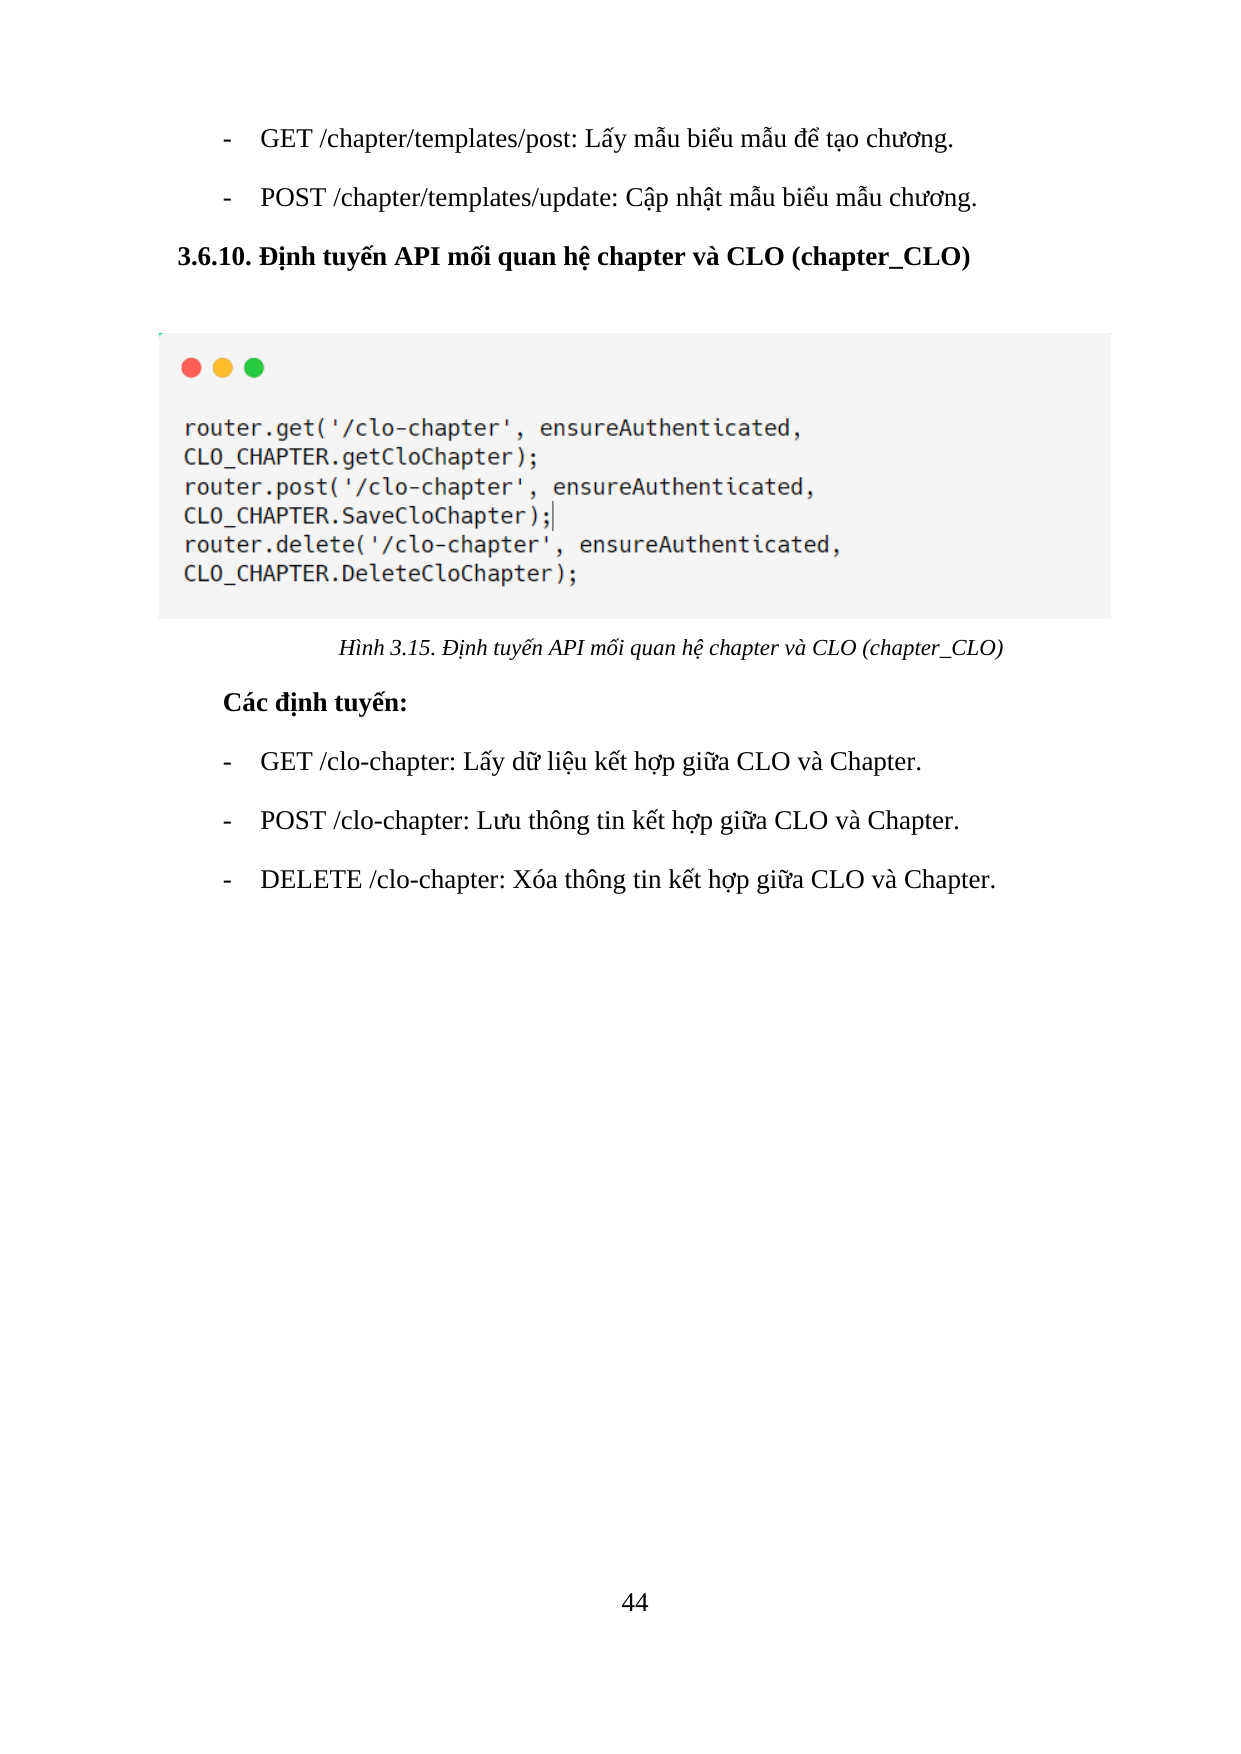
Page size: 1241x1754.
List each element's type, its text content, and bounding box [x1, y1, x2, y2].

list GET /chapter/templates/post: Lấy mẫu biểu mẫu để tạo chương. [223, 122, 1122, 153]
list POST /chapter/templates/update: Cập nhật mẫu biểu mẫu chương. [223, 181, 1122, 212]
subtitle Định tuyến API mối quan hệ chapter và CLO (chapter_CLO) [177, 240, 1122, 271]
picture [158, 333, 1112, 619]
list POST /clo-chapter: Lưu thông tin kết hợp giữa CLO và Chapter. [223, 804, 1122, 835]
list DELETE /clo-chapter: Xóa thông tin kết hợp giữa CLO và Chapter. [223, 863, 1122, 894]
text Hình 3.15. Định tuyến API mối quan hệ chapter và CLO (chapter_CLO) [148, 634, 1122, 660]
list GET /clo-chapter: Lấy dữ liệu kết hợp giữa CLO và Chapter. [223, 745, 1122, 776]
text Các định tuyến: [148, 686, 1122, 717]
